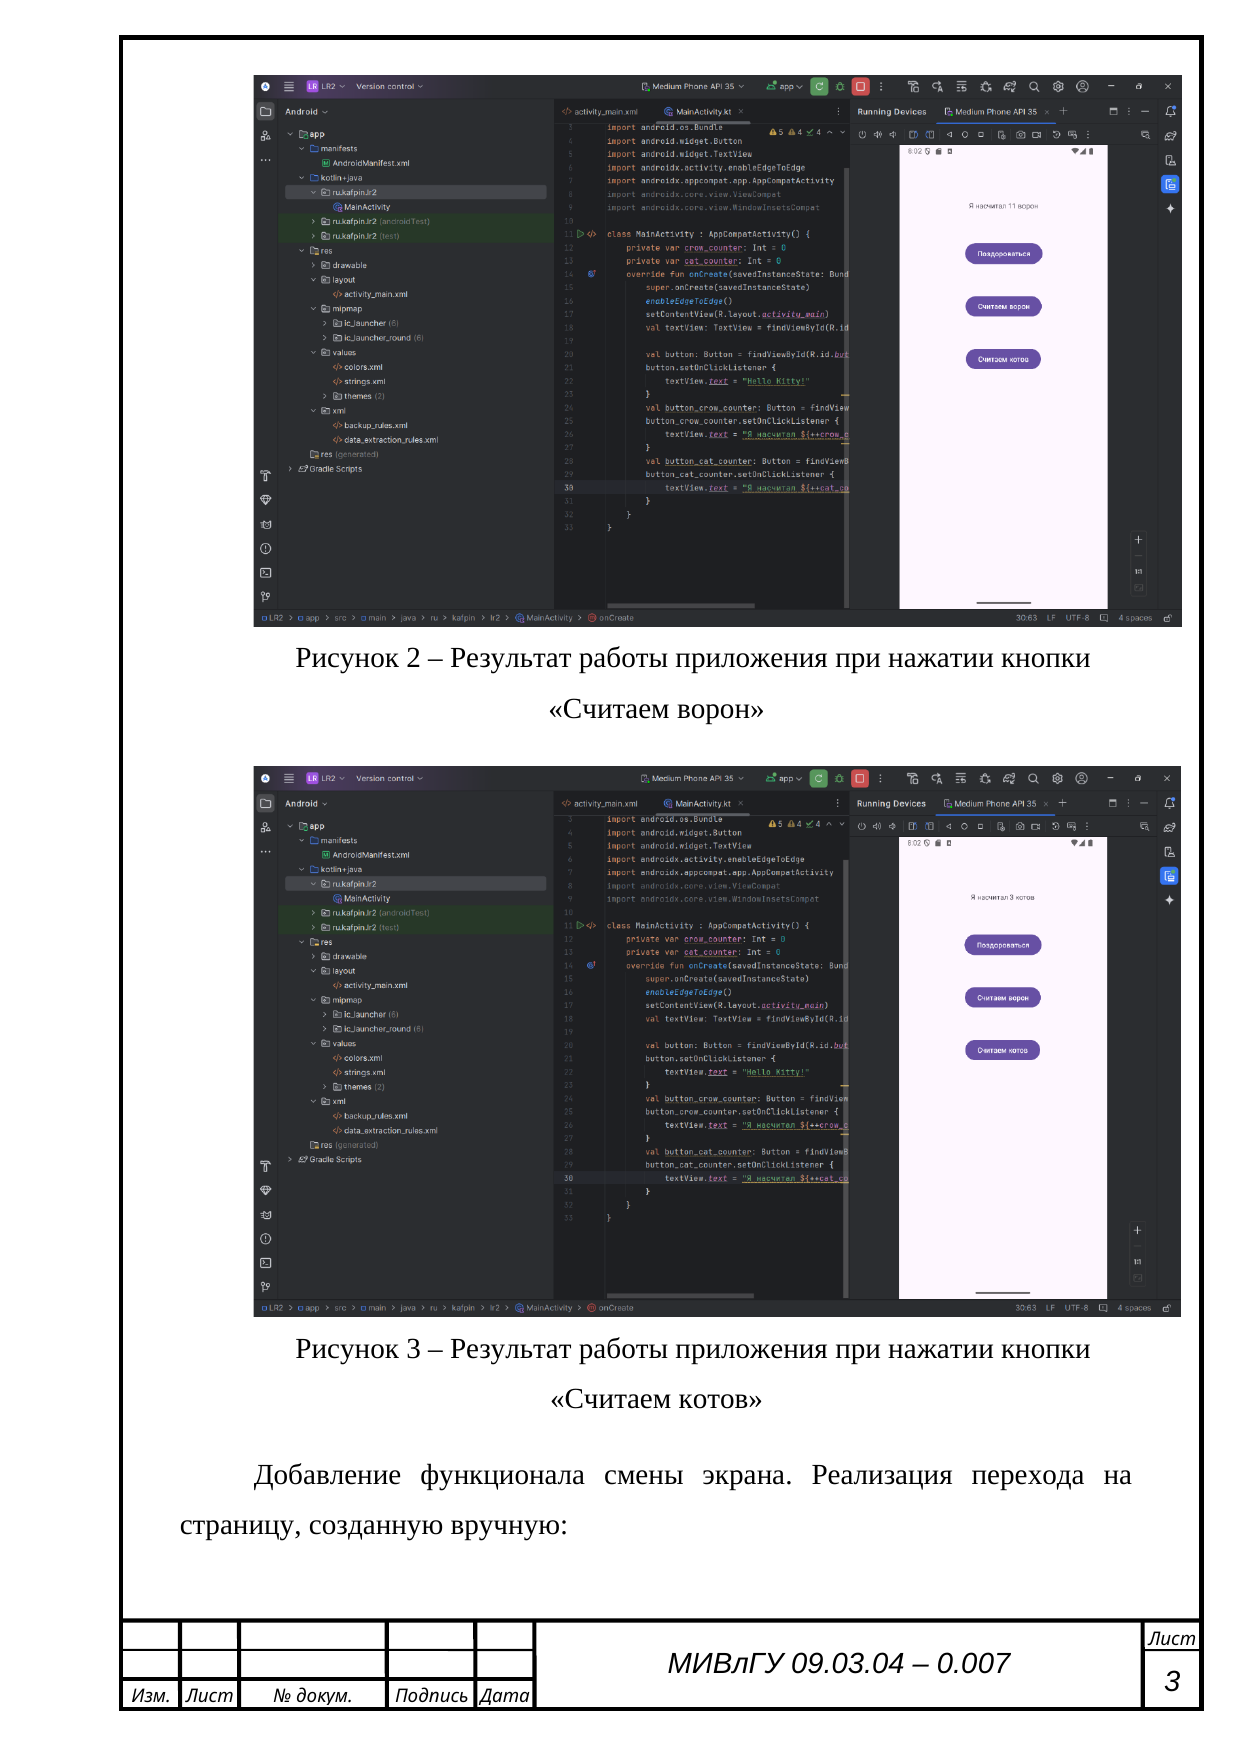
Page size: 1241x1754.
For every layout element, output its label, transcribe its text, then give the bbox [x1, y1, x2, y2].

text Добавление функционала смены экрана. Реализация перехода на страницу, созданную вручную: [179, 1457, 1133, 1541]
text Рисунок 2 – Результат работы приложения при нажатии кнопки «Считаем ворон» [179, 641, 1133, 724]
picture [253, 766, 1181, 1317]
picture [253, 75, 1182, 627]
text Рисунок 3 – Результат работы приложения при нажатии кнопки «Считаем котов» [179, 1331, 1133, 1415]
